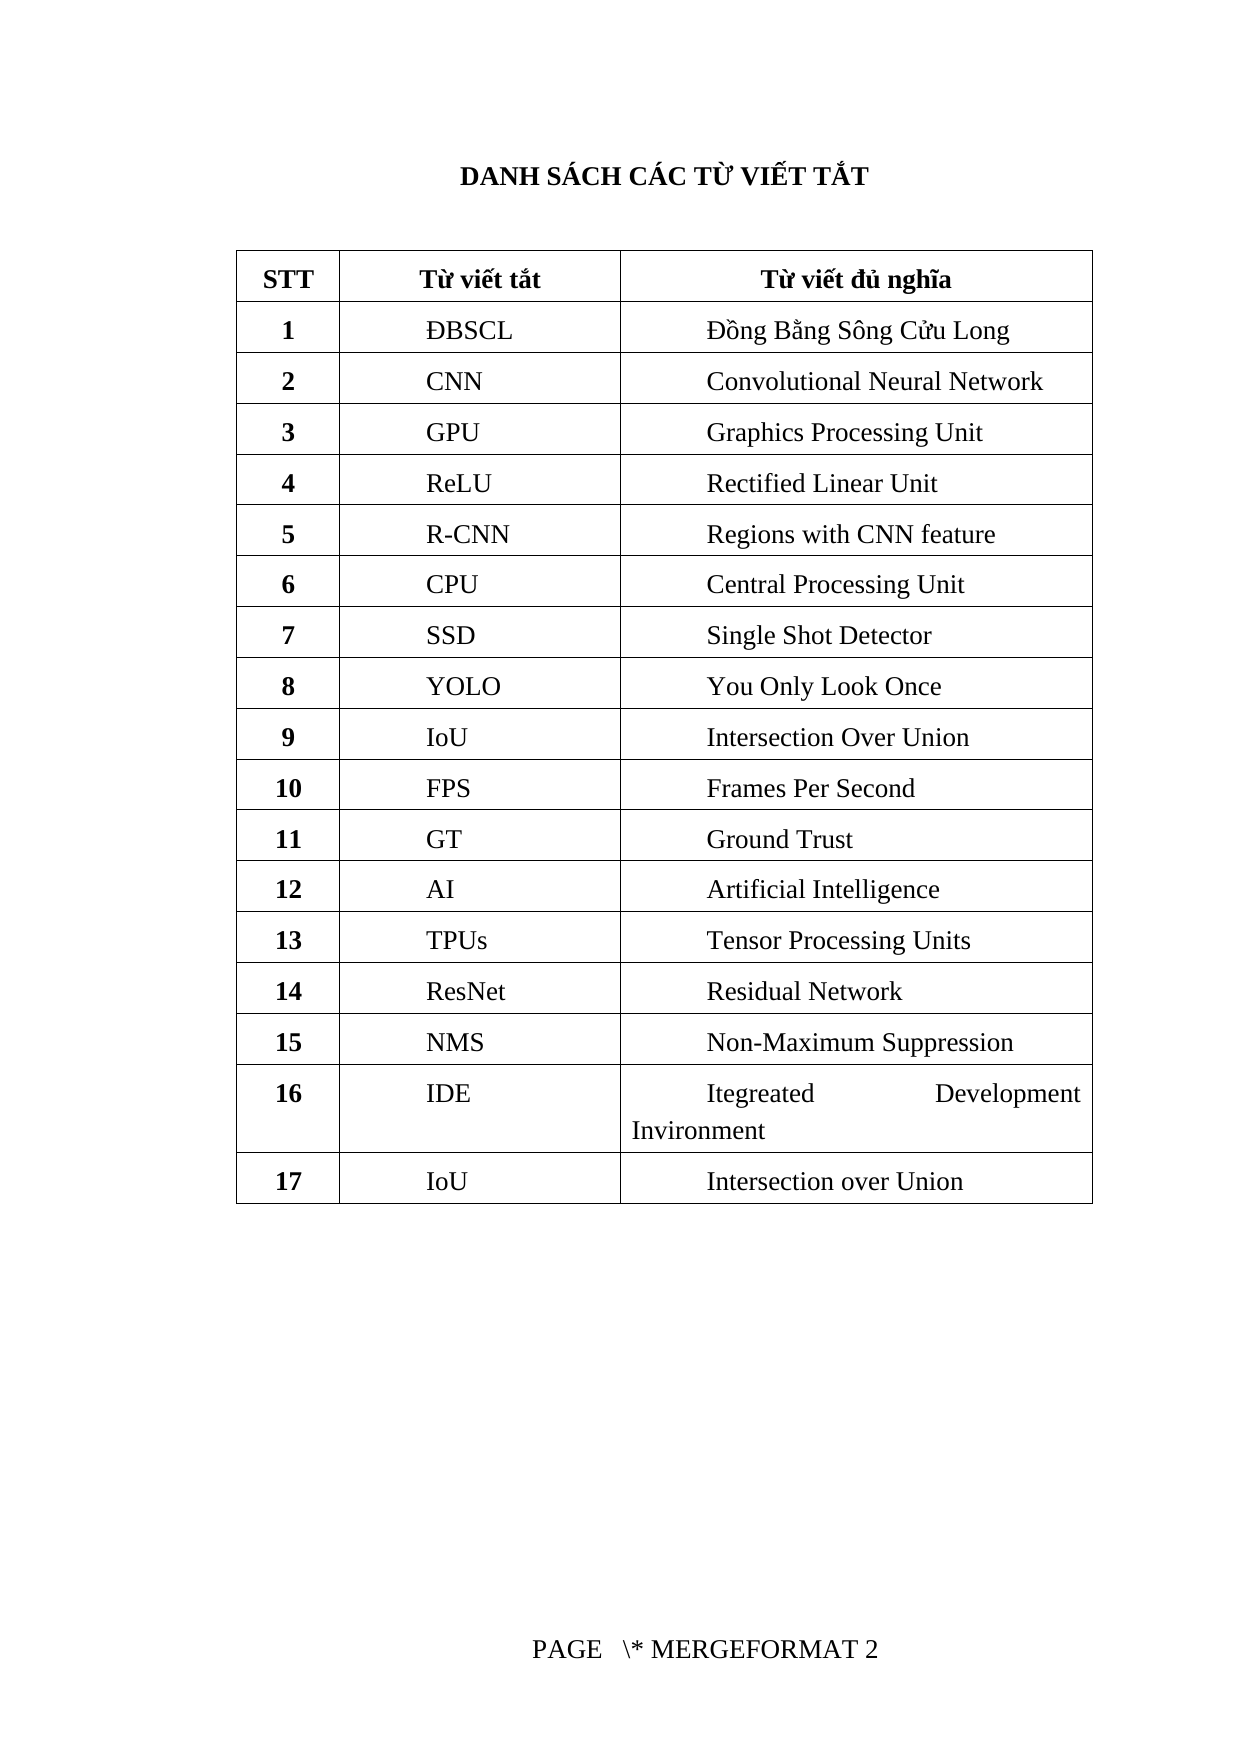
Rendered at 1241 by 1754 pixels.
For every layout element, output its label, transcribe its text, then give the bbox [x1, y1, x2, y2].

table_cell Graphics Processing Unit [621, 404, 1092, 453]
table_cell 8 [237, 658, 339, 708]
table_cell 4 [237, 455, 339, 504]
table_cell You Only Look Once [621, 658, 1092, 708]
table_cell ReLU [340, 455, 620, 504]
table_cell IoU [340, 709, 620, 758]
table_header Từ viết tắt [340, 251, 620, 301]
table_cell 17 [237, 1153, 339, 1202]
text DANH SÁCH CÁC TỪ VIẾT TẮT [236, 160, 1093, 191]
table_cell 13 [237, 912, 339, 962]
table_cell ĐBSCL [340, 302, 620, 352]
table_cell 2 [237, 353, 339, 403]
table_cell Tensor Processing Units [621, 912, 1092, 962]
table_header Từ viết đủ nghĩa [621, 251, 1092, 301]
table_cell IDE [340, 1065, 620, 1152]
table_cell 16 [237, 1065, 339, 1152]
table_cell Convolutional Neural Network [621, 353, 1092, 403]
table_cell 15 [237, 1014, 339, 1063]
table_cell Itegreated Development Invironment [621, 1065, 1092, 1152]
table_cell 9 [237, 709, 339, 758]
table_cell 1 [237, 302, 339, 352]
table_cell Rectified Linear Unit [621, 455, 1092, 504]
table_cell 11 [237, 810, 339, 860]
table_cell YOLO [340, 658, 620, 708]
table_cell Residual Network [621, 963, 1092, 1013]
table_header STT [237, 251, 339, 301]
table_cell Single Shot Detector [621, 607, 1092, 657]
table_cell 12 [237, 861, 339, 911]
table_cell Ground Trust [621, 810, 1092, 860]
table_cell Central Processing Unit [621, 556, 1092, 606]
table_cell Frames Per Second [621, 760, 1092, 809]
table_cell SSD [340, 607, 620, 657]
table_cell 6 [237, 556, 339, 606]
table_cell IoU [340, 1153, 620, 1202]
table_cell R-CNN [340, 505, 620, 555]
table_cell GPU [340, 404, 620, 453]
table_cell 5 [237, 505, 339, 555]
table_cell FPS [340, 760, 620, 809]
table_cell Regions with CNN feature [621, 505, 1092, 555]
table_cell 3 [237, 404, 339, 453]
table_cell 7 [237, 607, 339, 657]
table_cell 14 [237, 963, 339, 1013]
table_cell Intersection Over Union [621, 709, 1092, 758]
table_cell ResNet [340, 963, 620, 1013]
table_cell AI [340, 861, 620, 911]
table_cell NMS [340, 1014, 620, 1063]
table_cell CNN [340, 353, 620, 403]
table_cell 10 [237, 760, 339, 809]
table_cell GT [340, 810, 620, 860]
table_cell Artificial Intelligence [621, 861, 1092, 911]
table_cell CPU [340, 556, 620, 606]
table_cell Intersection over Union [621, 1153, 1092, 1202]
table_cell TPUs [340, 912, 620, 962]
table_cell Non-Maximum Suppression [621, 1014, 1092, 1063]
table_cell Đồng Bằng Sông Cửu Long [621, 302, 1092, 352]
